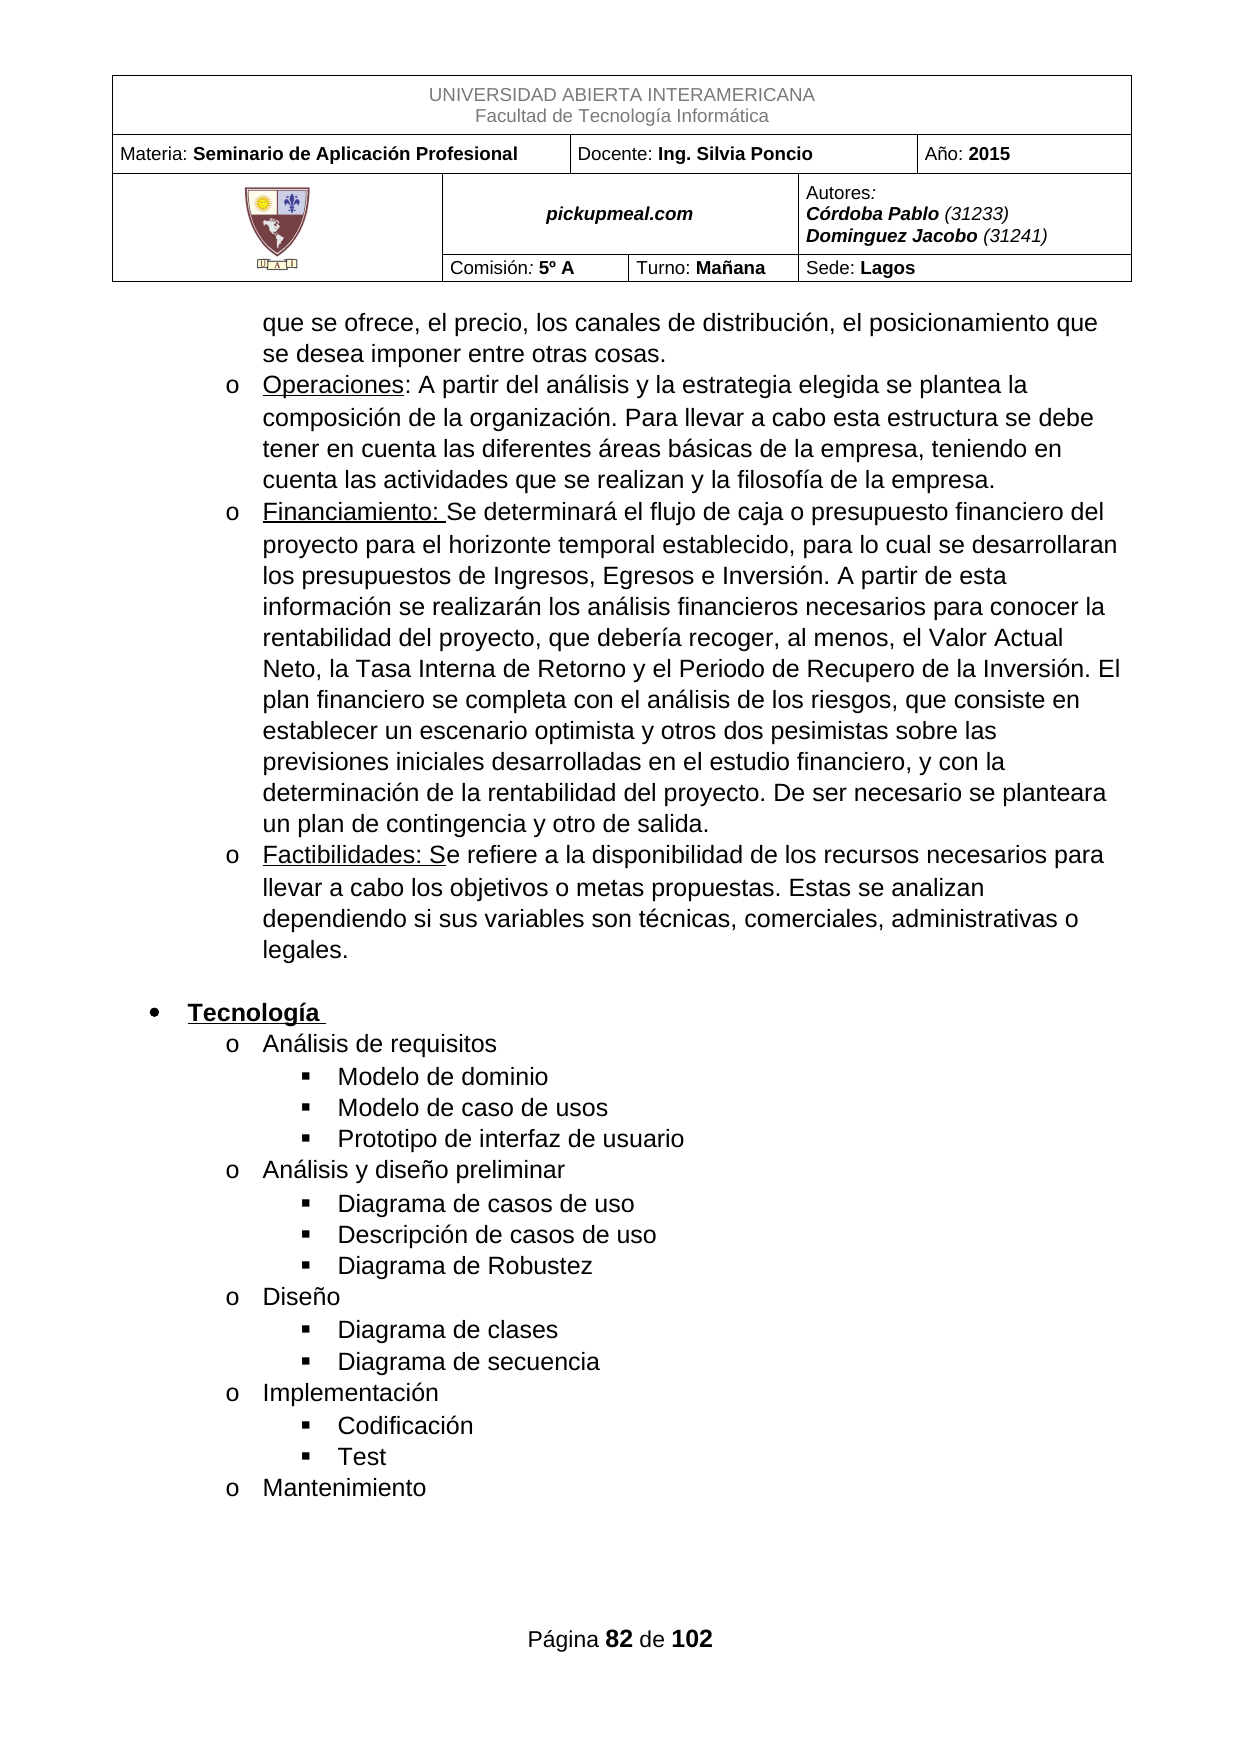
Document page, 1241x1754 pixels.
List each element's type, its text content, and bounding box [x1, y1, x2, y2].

list Modelo de caso de usos [300, 1093, 1128, 1122]
list Tecnología [150, 997, 1128, 1026]
list Diagrama de clases [300, 1316, 1128, 1344]
list Factibilidades: Se refiere a la disponibilidad de los recursos necesarios para llevar a cabo los objetivos o metas propuestas. Estas se analizan dependiendo si sus variables son técnicas, comerciales, administrativas o legales. [225, 840, 1128, 964]
list Mantenimiento [225, 1473, 1128, 1504]
list Diagrama de casos de uso [300, 1189, 1128, 1218]
list Análisis de requisitos [225, 1029, 1128, 1059]
list Análisis y diseño preliminar [225, 1155, 1128, 1186]
list Operaciones: A partir del análisis y la estrategia elegida se plantea la composición de la organización. Para llevar a cabo esta estructura se debe tener en cuenta las diferentes áreas básicas de la empresa, teniendo en cuenta las actividades que se realizan y la filosofía de la empresa. [225, 370, 1128, 494]
list Diagrama de secuencia [300, 1347, 1128, 1376]
list Prototipo de interfaz de usuario [300, 1124, 1128, 1153]
list Modelo de dominio [300, 1062, 1128, 1091]
list Codificación [300, 1411, 1128, 1440]
list Diagrama de Robustez [300, 1251, 1128, 1280]
list Financiamiento: Se determinará el flujo de caja o presupuesto financiero del proyecto para el horizonte temporal establecido, para lo cual se desarrollaran los presupuestos de Ingresos, Egresos e Inversión. A partir de esta información se realizarán los análisis financieros necesarios para conocer la rentabilidad del proyecto, que debería recoger, al menos, el Valor Actual Neto, la Tasa Interna de Retorno y el Periodo de Recupero de la Inversión. El plan financiero se completa con el análisis de los riesgos, que consiste en establecer un escenario optimista y otros dos pesimistas sobre las previsiones iniciales desarrolladas en el estudio financiero, y con la determinación de la rentabilidad del proyecto. De ser necesario se planteara un plan de contingencia y otro de salida. [225, 496, 1128, 838]
picture [230, 182, 325, 273]
list Test [300, 1442, 1128, 1471]
list Descripción de casos de uso [300, 1220, 1128, 1249]
list Diseño [225, 1282, 1128, 1313]
list Implementación [225, 1378, 1128, 1409]
